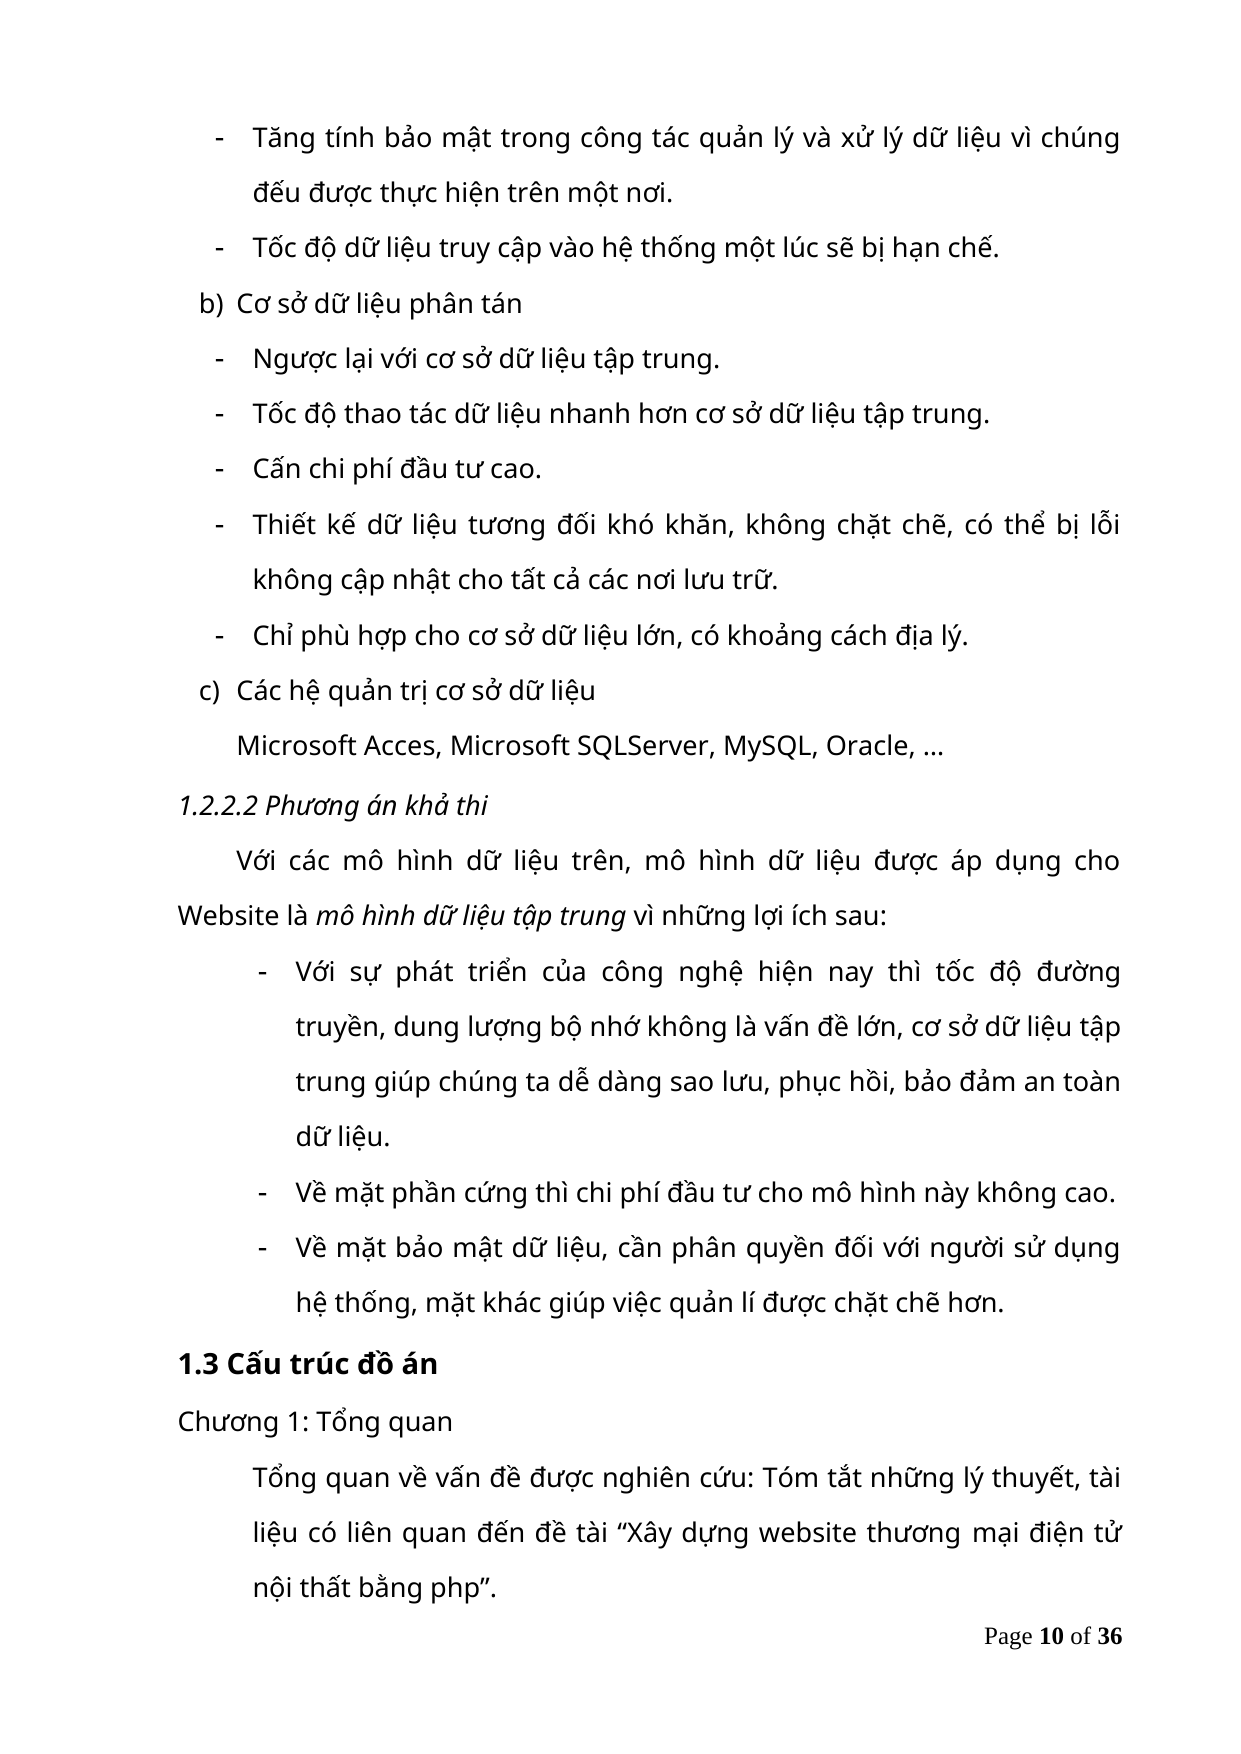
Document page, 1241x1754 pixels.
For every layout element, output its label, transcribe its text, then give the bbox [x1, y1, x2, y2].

subtitle Cơ sở dữ liệu phân tán [199, 284, 1122, 321]
list Ngược lại với cơ sở dữ liệu tập trung. [215, 339, 1122, 376]
text Microsoft Acces, Microsoft SQLServer, MySQL, Oracle, … [177, 727, 1122, 763]
list Thiết kế dữ liệu tương đối khó khăn, không chặt chẽ, có thể bị lỗi không cập nhật cho tất cả các nơi lưu trữ. [215, 505, 1122, 597]
list Về mặt phần cứng thì chi phí đầu tư cho mô hình này không cao. [258, 1173, 1122, 1210]
subtitle Các hệ quản trị cơ sở dữ liệu [199, 671, 1122, 708]
text Chương 1: Tổng quan [177, 1403, 1122, 1440]
list Cấn chi phí đầu tư cao. [215, 450, 1122, 487]
list Với sự phát triển của công nghệ hiện nay thì tốc độ đường truyền, dung lượng bộ nhớ không là vấn đề lớn, cơ sở dữ liệu tập trung giúp chúng ta dễ dàng sao lưu, phục hồi, bảo đảm an toàn dữ liệu. [258, 952, 1122, 1155]
list Chỉ phù hợp cho cơ sở dữ liệu lớn, có khoảng cách địa lý. [215, 616, 1122, 653]
text Với các mô hình dữ liệu trên, mô hình dữ liệu được áp dụng cho Website là mô hình dữ liệu tập trung vì những lợi ích sau: [177, 841, 1122, 933]
list Tốc độ dữ liệu truy cập vào hệ thống một lúc sẽ bị hạn chế. [215, 229, 1122, 266]
text Tổng quan về vấn đề được nghiên cứu: Tóm tắt những lý thuyết, tài liệu có liên quan đến đề tài “Xây dựng website thương mại điện tử nội thất bằng php”. [252, 1458, 1122, 1606]
list Về mặt bảo mật dữ liệu, cần phân quyền đối với người sử dụng hệ thống, mặt khác giúp việc quản lí được chặt chẽ hơn. [258, 1228, 1122, 1321]
list Tăng tính bảo mật trong công tác quản lý và xử lý dữ liệu vì chúng đếu được thực hiện trên một nơi. [215, 118, 1122, 210]
list Tốc độ thao tác dữ liệu nhanh hơn cơ sở dữ liệu tập trung. [215, 395, 1122, 432]
subtitle 1.3 Cấu trúc đồ án [177, 1343, 1122, 1383]
subtitle 1.2.2.2 Phương án khả thi [177, 786, 1122, 823]
